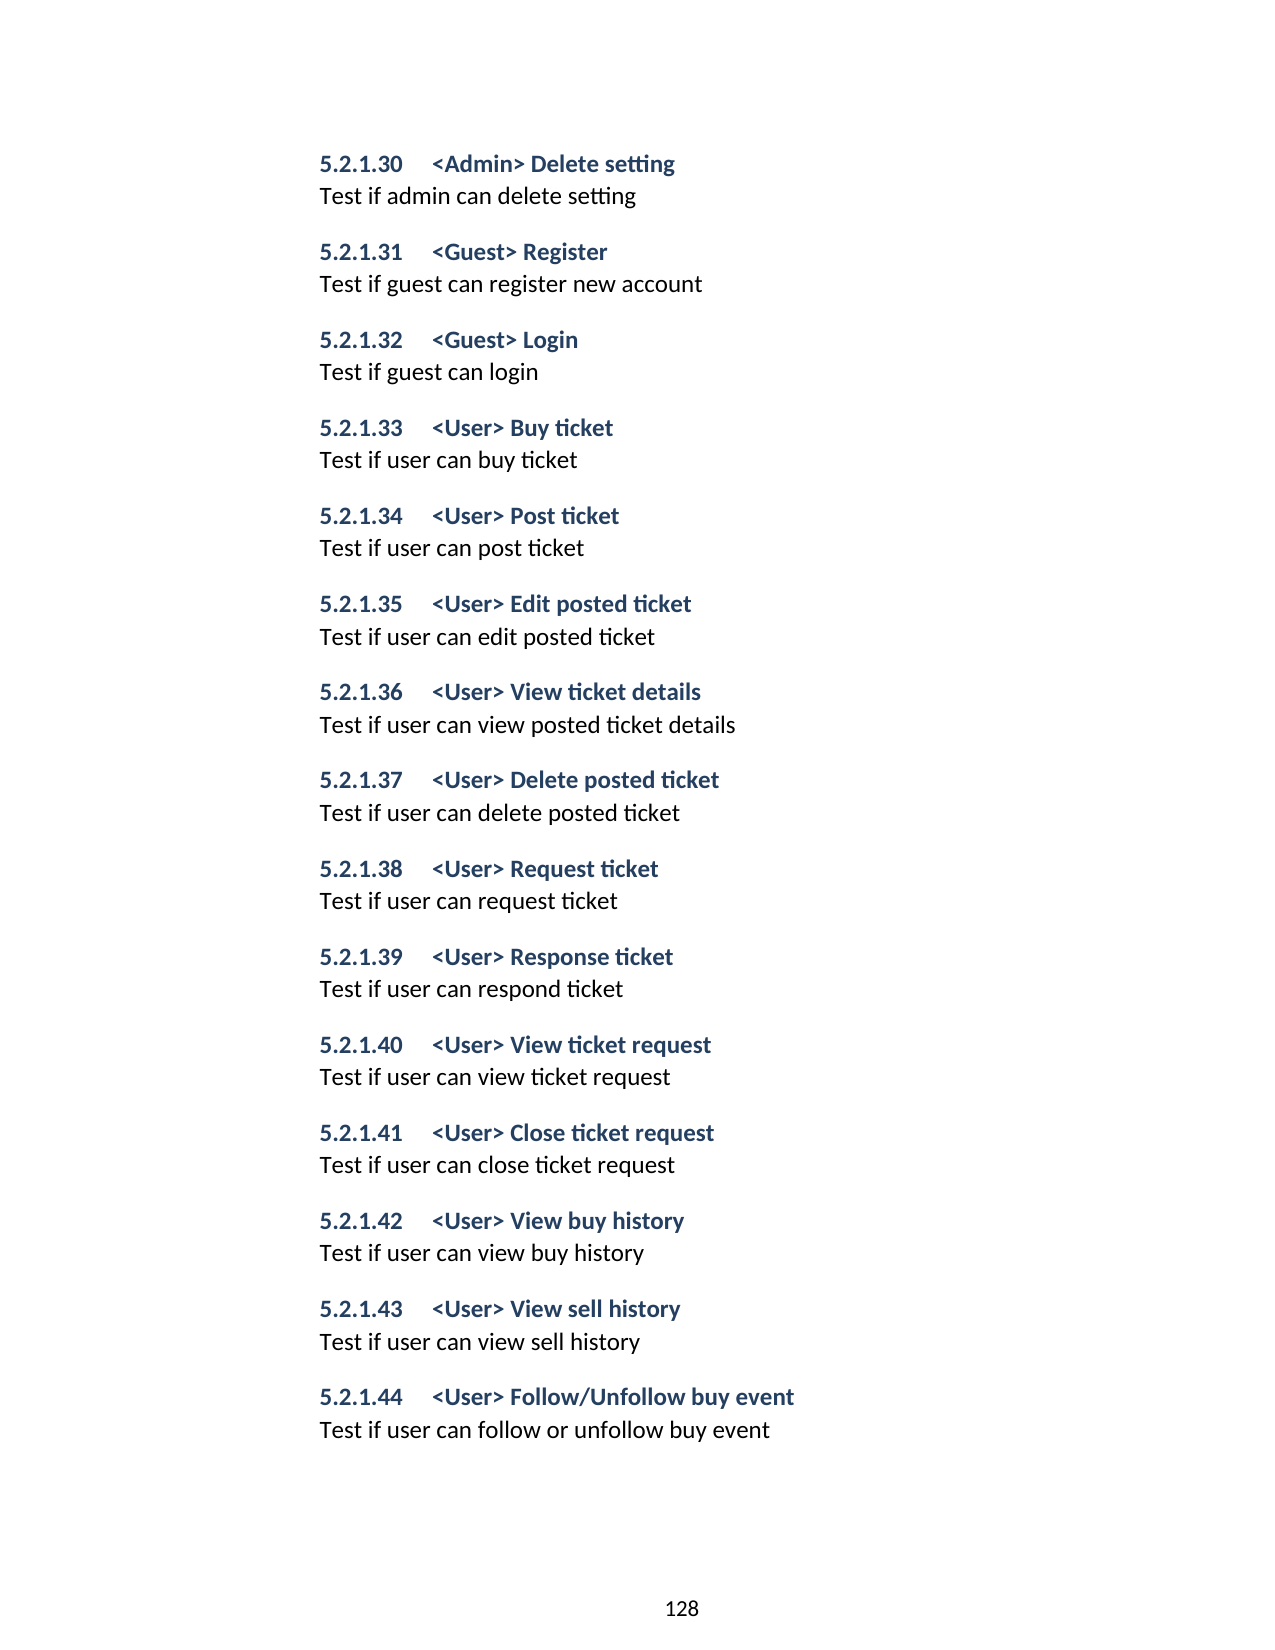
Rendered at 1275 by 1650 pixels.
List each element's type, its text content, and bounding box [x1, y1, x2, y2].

text Test if admin can delete setting [244, 180, 1157, 211]
text Test if user can respond ticket [244, 973, 1157, 1004]
text Test if user can buy ticket [244, 444, 1157, 475]
text Test if user can view buy history [244, 1237, 1157, 1268]
subtitle <User> View ticket request [319, 1029, 1157, 1059]
text Test if user can view posted ticket details [244, 709, 1157, 739]
subtitle <User> Delete posted ticket [319, 764, 1157, 795]
text Test if user can post ticket [244, 532, 1157, 563]
text Test if user can view ticket request [244, 1061, 1157, 1092]
text Test if user can view sell history [244, 1326, 1157, 1356]
subtitle <User> Request ticket [319, 853, 1157, 883]
subtitle <User> View ticket details [319, 676, 1157, 707]
text Test if guest can login [244, 356, 1157, 387]
text Test if user can follow or unfollow buy event [244, 1414, 1157, 1444]
subtitle <Guest> Login [319, 324, 1157, 354]
subtitle <User> Post ticket [319, 500, 1157, 531]
subtitle <User> Close ticket request [319, 1117, 1157, 1148]
text Test if guest can register new account [244, 268, 1157, 299]
subtitle <User> Edit posted ticket [319, 588, 1157, 619]
text Test if user can request ticket [244, 885, 1157, 916]
subtitle <User> Follow/Unfollow buy event [319, 1381, 1157, 1412]
subtitle <User> Response ticket [319, 941, 1157, 971]
text Test if user can edit posted ticket [244, 621, 1157, 651]
subtitle <User> View sell history [319, 1293, 1157, 1324]
subtitle <Guest> Register [319, 236, 1157, 266]
text Test if user can close ticket request [244, 1149, 1157, 1180]
subtitle <User> Buy ticket [319, 412, 1157, 443]
subtitle <Admin> Delete setting [319, 148, 1157, 178]
subtitle <User> View buy history [319, 1205, 1157, 1236]
text Test if user can delete posted ticket [244, 797, 1157, 827]
